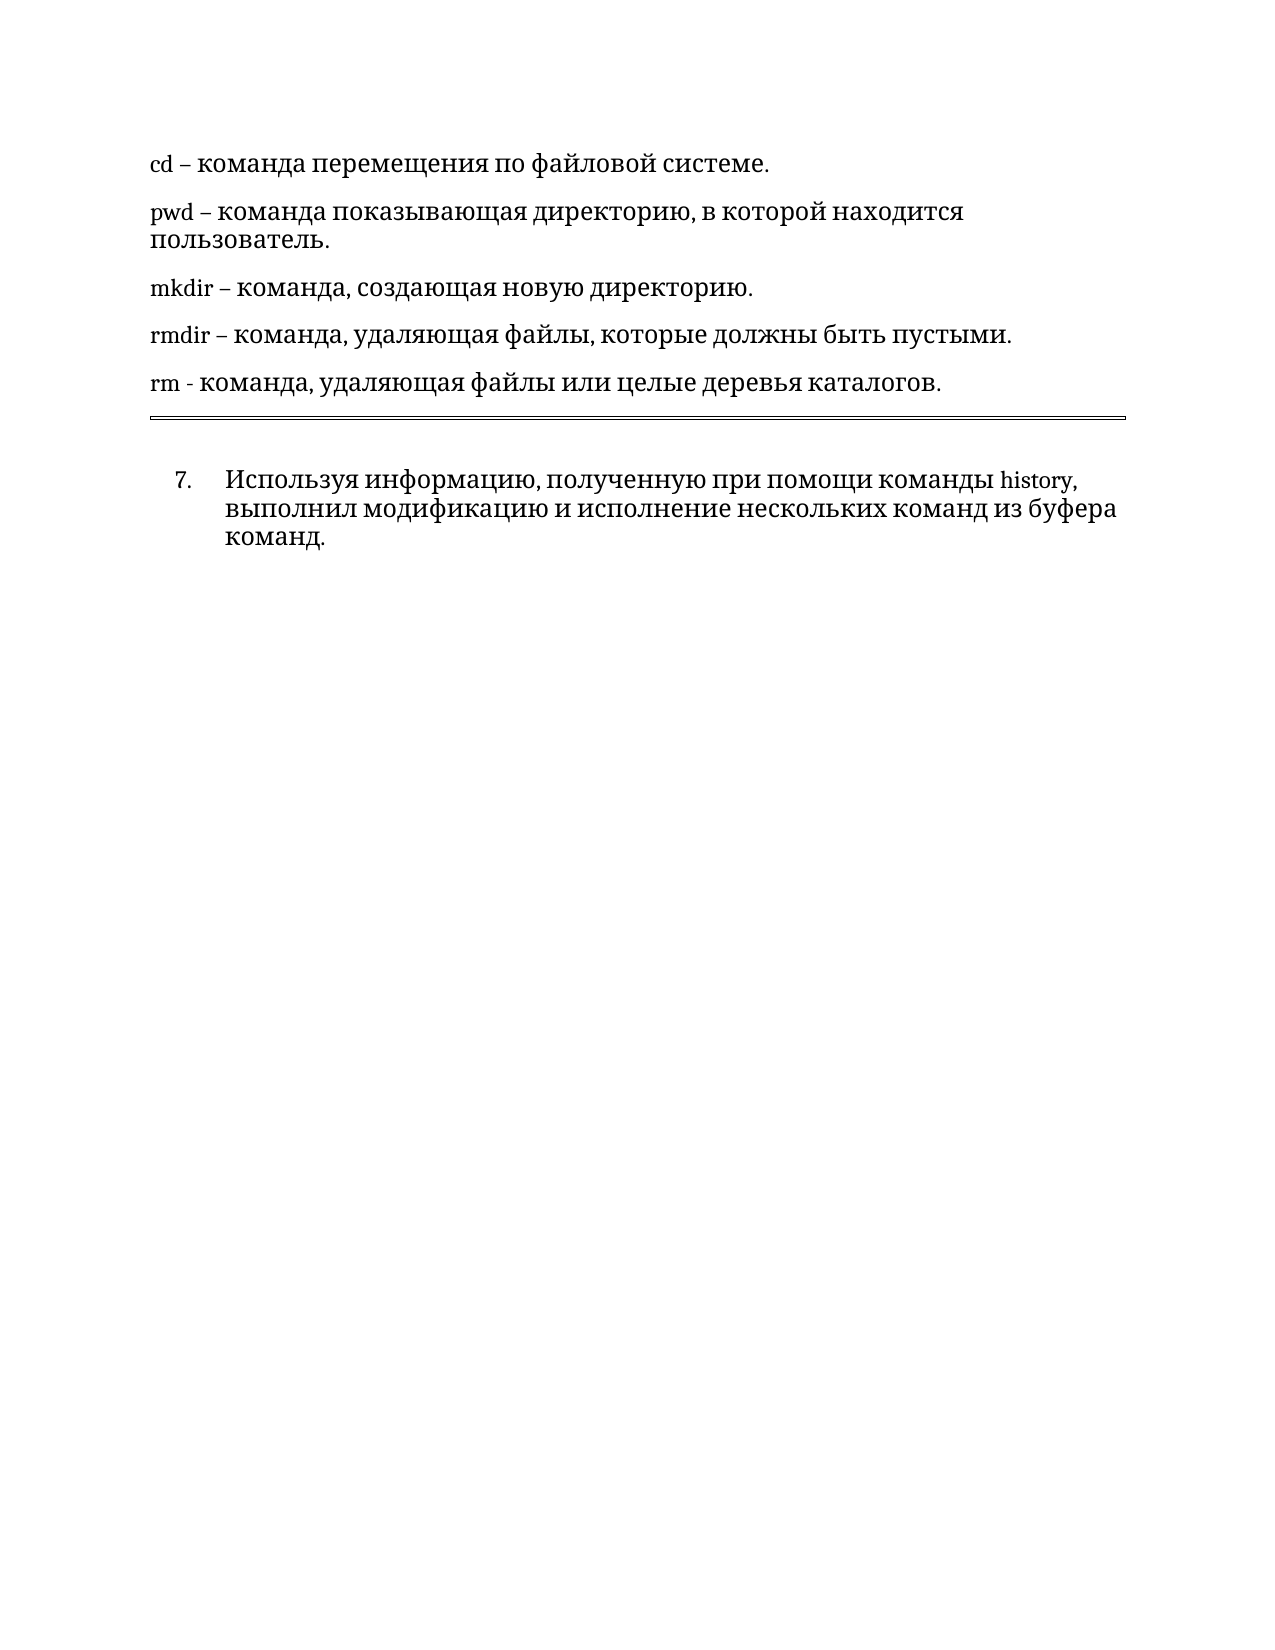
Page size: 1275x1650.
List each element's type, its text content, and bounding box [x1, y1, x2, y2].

text rm - команда, удаляющая файлы или целые деревья каталогов. [150, 369, 1125, 397]
list Используя информацию, полученную при помощи команды history, выполнил модификацию и исполнение нескольких команд из буфера команд. [175, 466, 1125, 552]
text rmdir – команда, удаляющая файлы, которые должны быть пустыми. [150, 321, 1125, 350]
text cd – команда перемещения по файловой системе. [150, 150, 1125, 179]
text pwd – команда показывающая директорию, в которой находится пользователь. [150, 197, 1125, 255]
text mkdir – команда, создающая новую директорию. [150, 274, 1125, 302]
